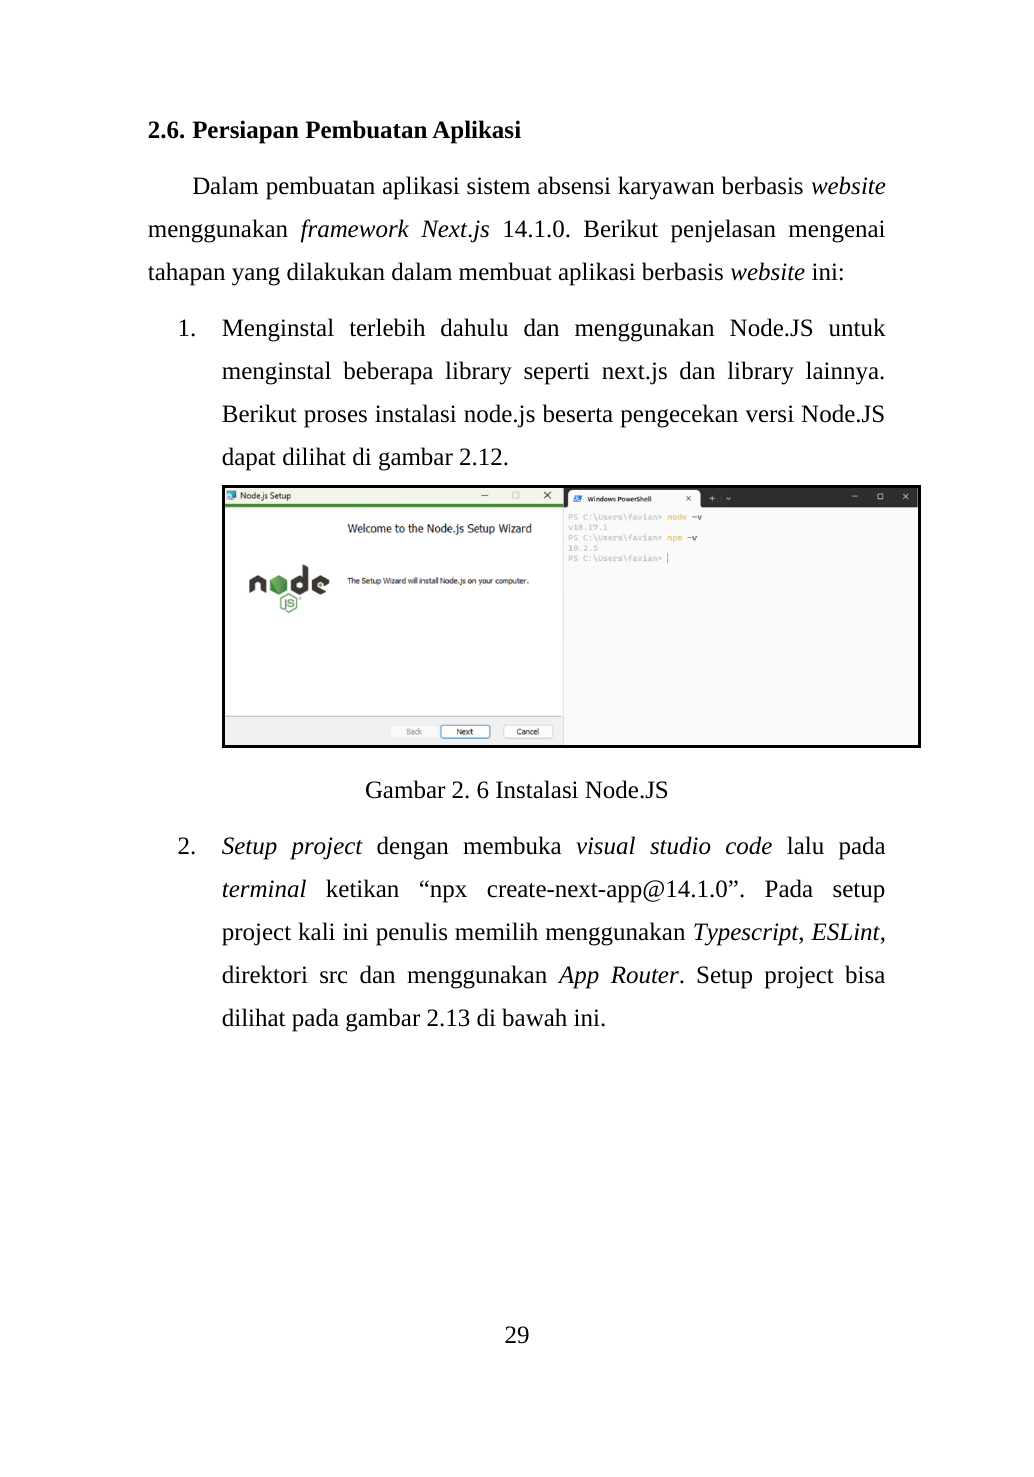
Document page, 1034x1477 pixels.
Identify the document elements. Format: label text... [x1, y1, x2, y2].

list Menginstal terlebih dahulu dan menggunakan Node.JS untuk menginstal beberapa library seperti next.js dan library lainnya. Berikut proses instalasi node.js beserta pengecekan versi Node.JS dapat dilihat di gambar 2.12. [177, 313, 886, 471]
text Persiapan Pembuatan Aplikasi [148, 115, 886, 144]
picture [225, 488, 918, 745]
text Dalam pembuatan aplikasi sistem absensi karyawan berbasis website menggunakan framework Next.js 14.1.0. Berikut penjelasan mengenai tahapan yang dilakukan dalam membuat aplikasi berbasis website ini: [148, 171, 886, 286]
list Setup project dengan membuka visual studio code lalu pada terminal ketikan “npx create-next-app@14.1.0”. Pada setup project kali ini penulis memilih menggunakan Typescript, ESLint, direktori src dan menggunakan App Router. Setup project bisa dilihat pada gambar 2.13 di bawah ini. [177, 831, 886, 1032]
